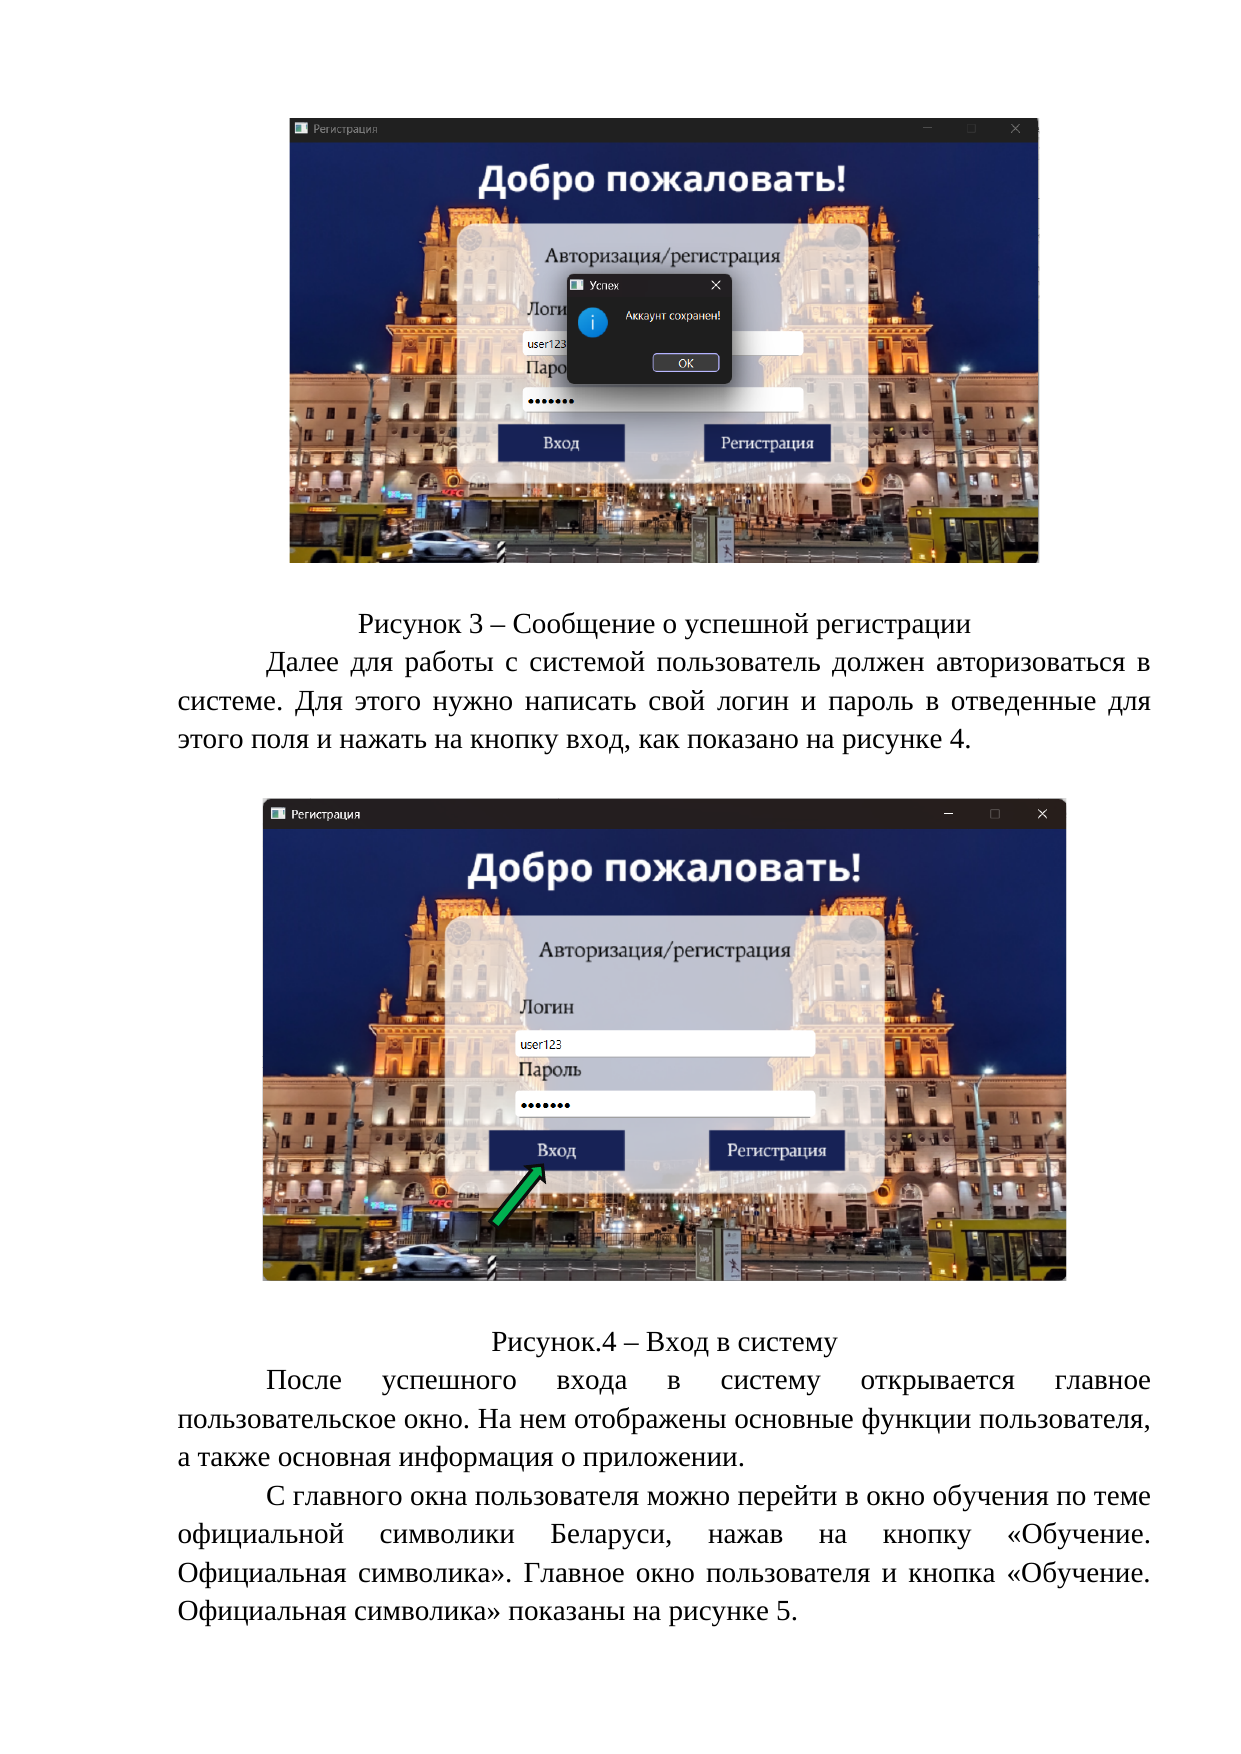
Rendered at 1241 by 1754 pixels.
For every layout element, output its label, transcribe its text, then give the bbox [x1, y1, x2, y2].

text С главного окна пользователя можно перейти в окно обучения по теме официальной символики Беларуси, нажав на кнопку «Обучение. Официальная символика». Главное окно пользователя и кнопка «Обучение. Официальная символика» показаны на рисунке 5. [177, 1478, 1152, 1627]
text Далее для работы с системой пользователь должен авторизоваться в системе. Для этого нужно написать свой логин и пароль в отведенные для этого поля и нажать на кнопку вход, как показано на рисунке 4. [177, 644, 1152, 755]
text Рисунок 3 – Сообщение о успешной регистрации [177, 606, 1152, 639]
text После успешного входа в систему открывается главное пользовательское окно. На нем отображены основные функции пользователя, а также основная информация о приложении. [177, 1362, 1152, 1473]
picture [289, 118, 1040, 563]
text Рисунок.4 – Вход в систему [177, 1324, 1152, 1357]
picture [262, 798, 1067, 1281]
